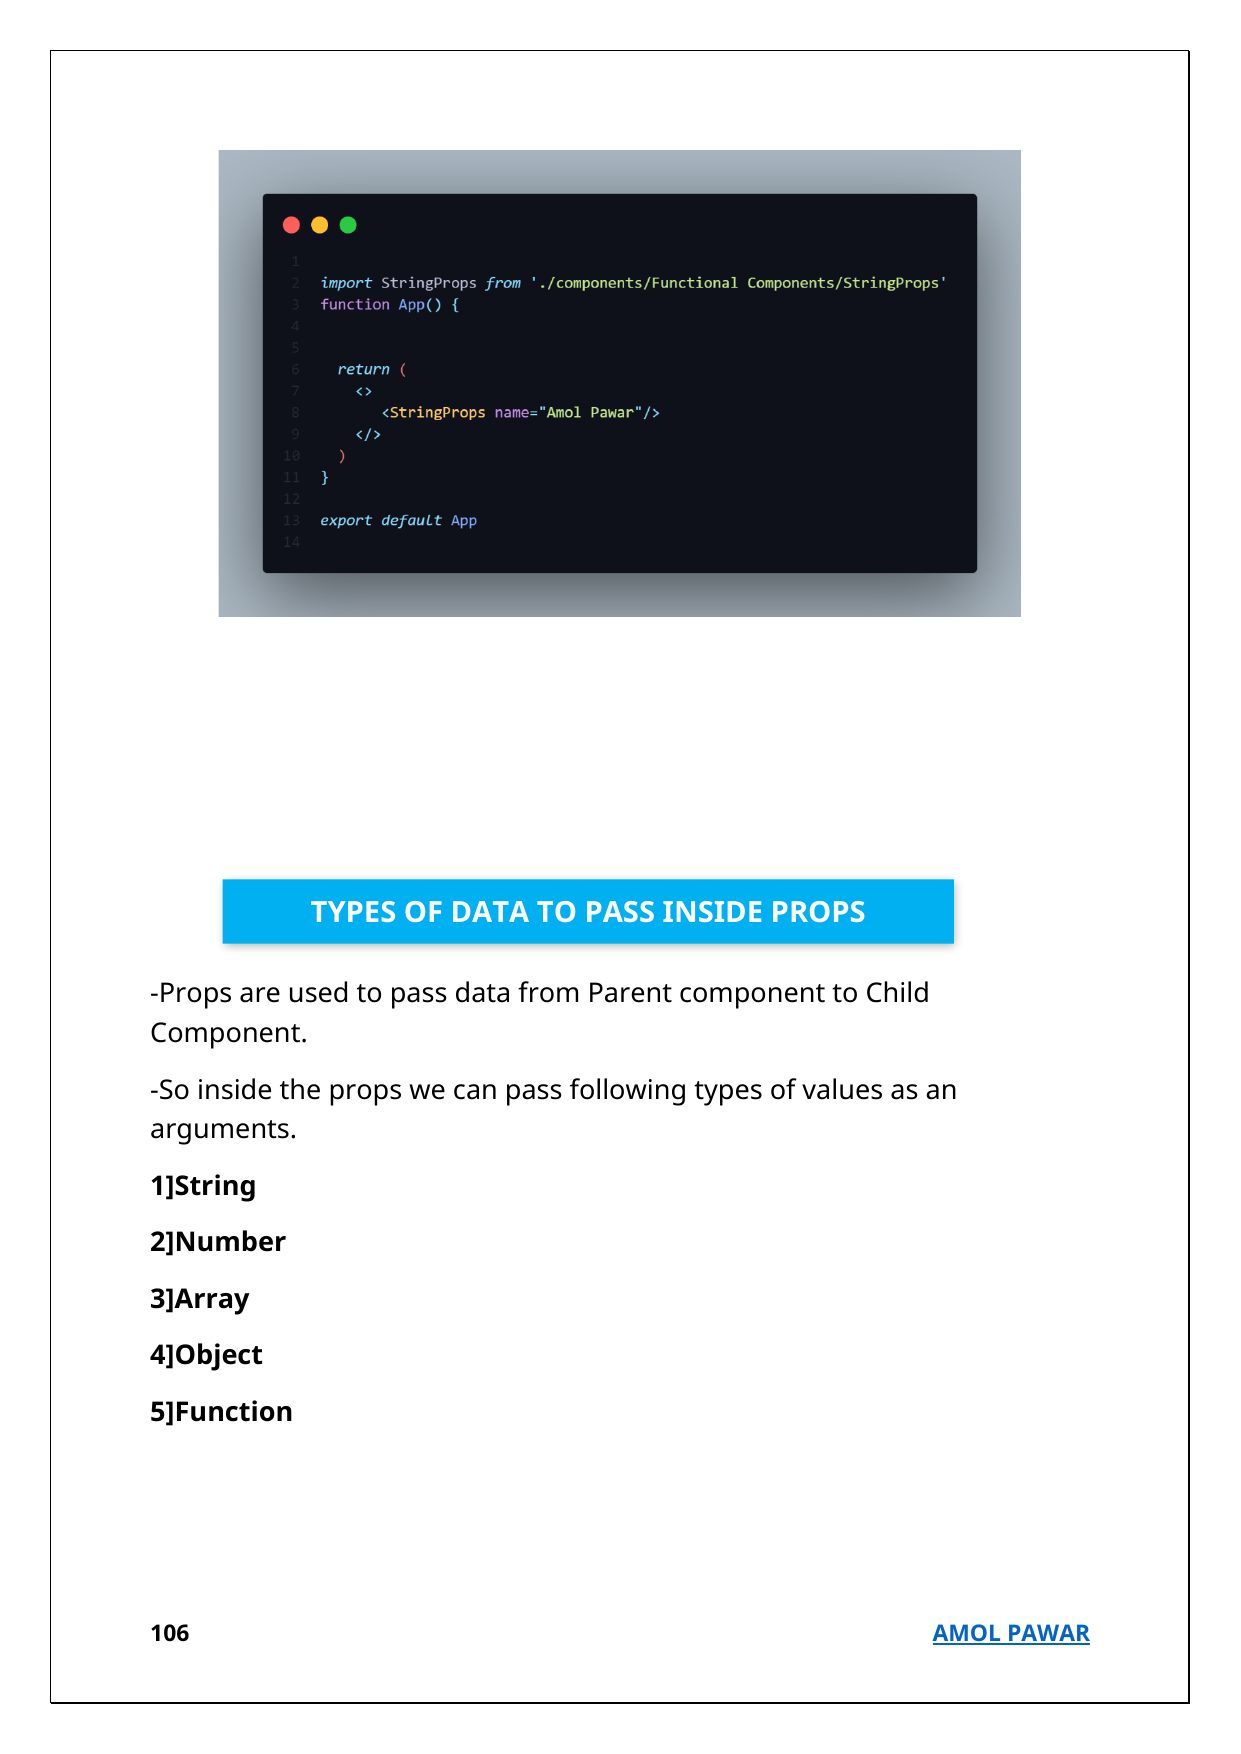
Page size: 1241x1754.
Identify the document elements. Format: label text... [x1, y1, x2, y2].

text 2]Number [150, 1223, 1089, 1260]
picture [218, 150, 1021, 617]
text -Props are used to pass data from Parent component to Child Component. [150, 974, 1089, 1051]
text 1]String [150, 1166, 1089, 1203]
text 4]Object [150, 1336, 1089, 1373]
text 5]Function [150, 1392, 1089, 1429]
text -So inside the props we can pass following types of values as an arguments. [150, 1070, 1089, 1147]
text 3]Array [150, 1279, 1089, 1316]
